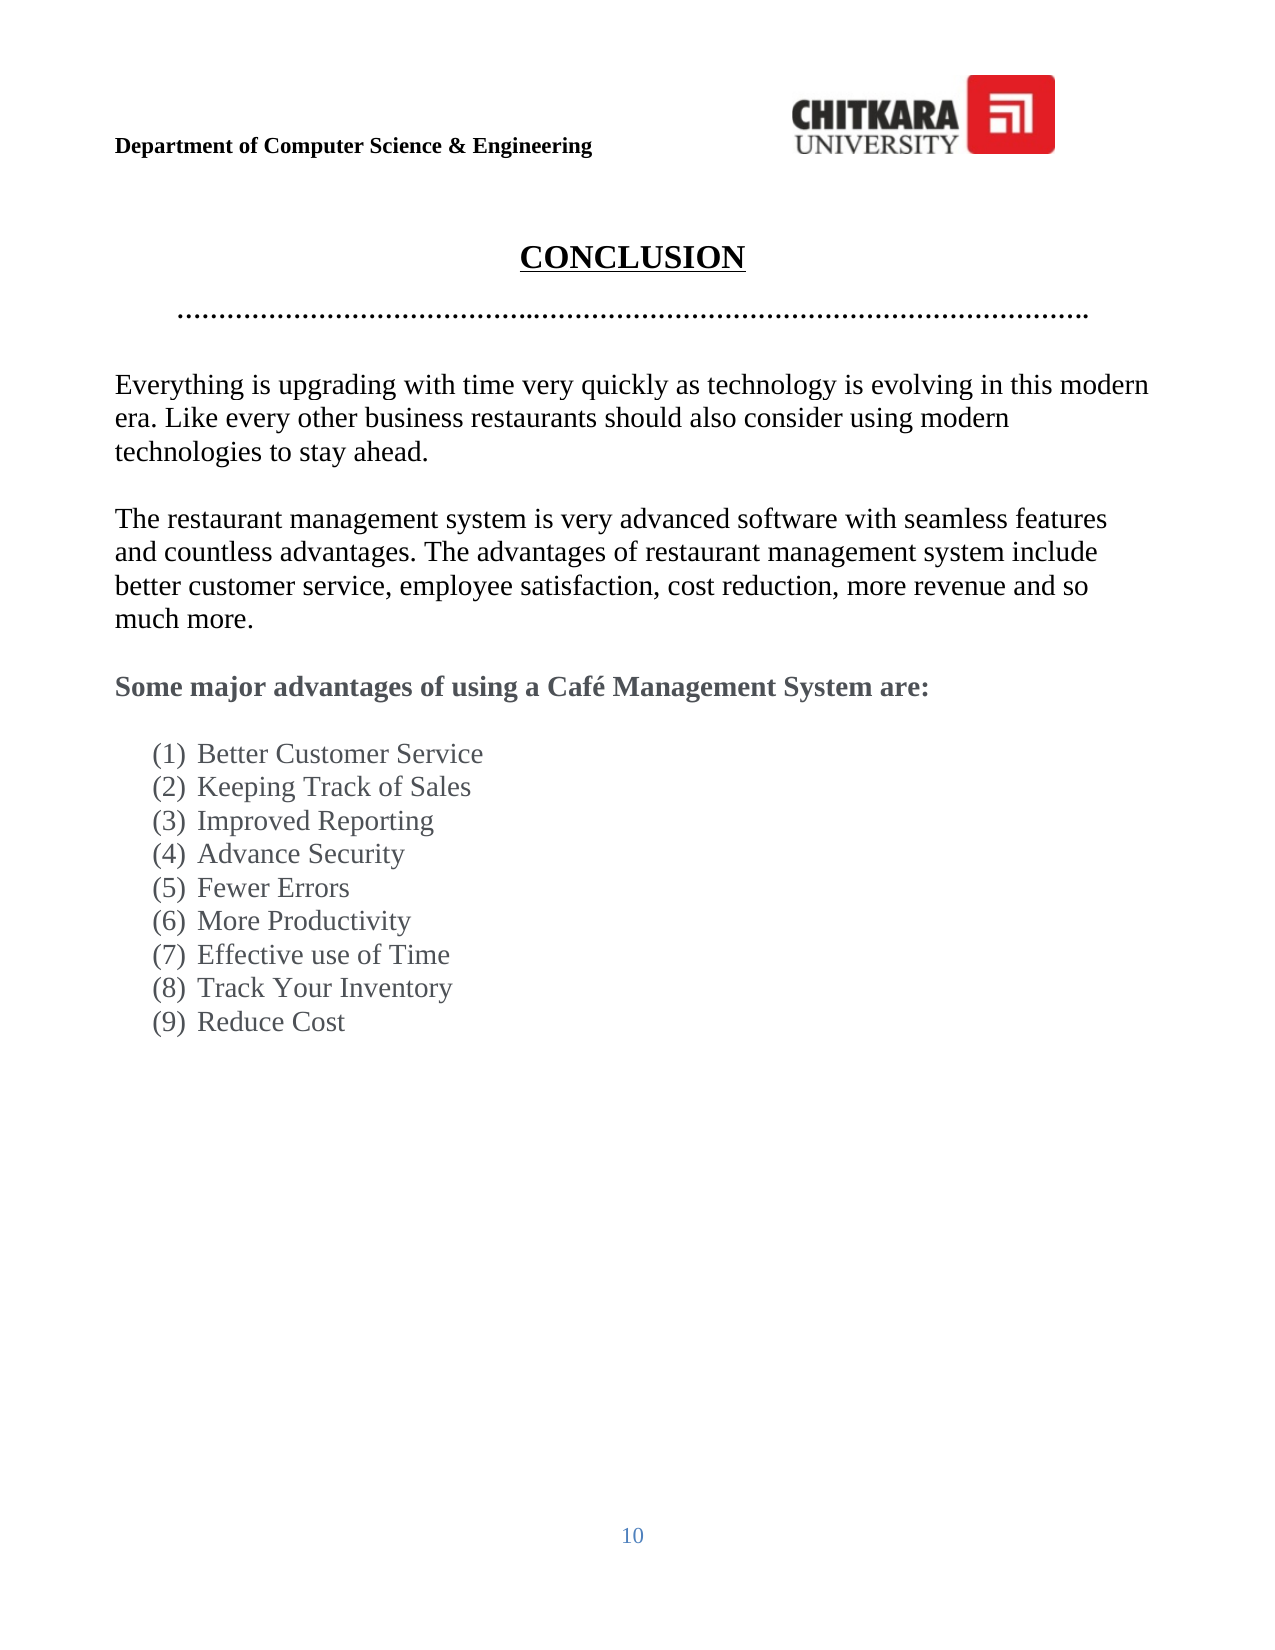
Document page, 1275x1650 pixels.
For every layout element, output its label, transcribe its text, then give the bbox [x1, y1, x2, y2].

list Better Customer Service [152, 736, 1150, 769]
list Keeping Track of Sales [152, 769, 1150, 803]
text Some major advantages of using a Café Management System are: [114, 669, 1150, 702]
list Advance Security [152, 836, 1150, 870]
list More Productivity [152, 903, 1150, 937]
list Track Your Inventory [152, 971, 1150, 1004]
picture [792, 75, 1055, 154]
list Effective use of Time [152, 937, 1150, 971]
list Fewer Errors [152, 870, 1150, 903]
text CONCLUSION [114, 237, 1150, 276]
text Everything is upgrading with time very quickly as technology is evolving in this modern era. Like every other business restaurants should also consider using modern technologies to stay ahead. [114, 338, 1150, 467]
text …………………………………….…………………………………………………………. [114, 295, 1150, 324]
list Reduce Cost [152, 1004, 1150, 1038]
text The restaurant management system is very advanced software with seamless features and countless advantages. The advantages of restaurant management system include better customer service, employee satisfaction, cost reduction, more revenue and so much more. [114, 501, 1150, 635]
list Improved Reporting [152, 803, 1150, 836]
